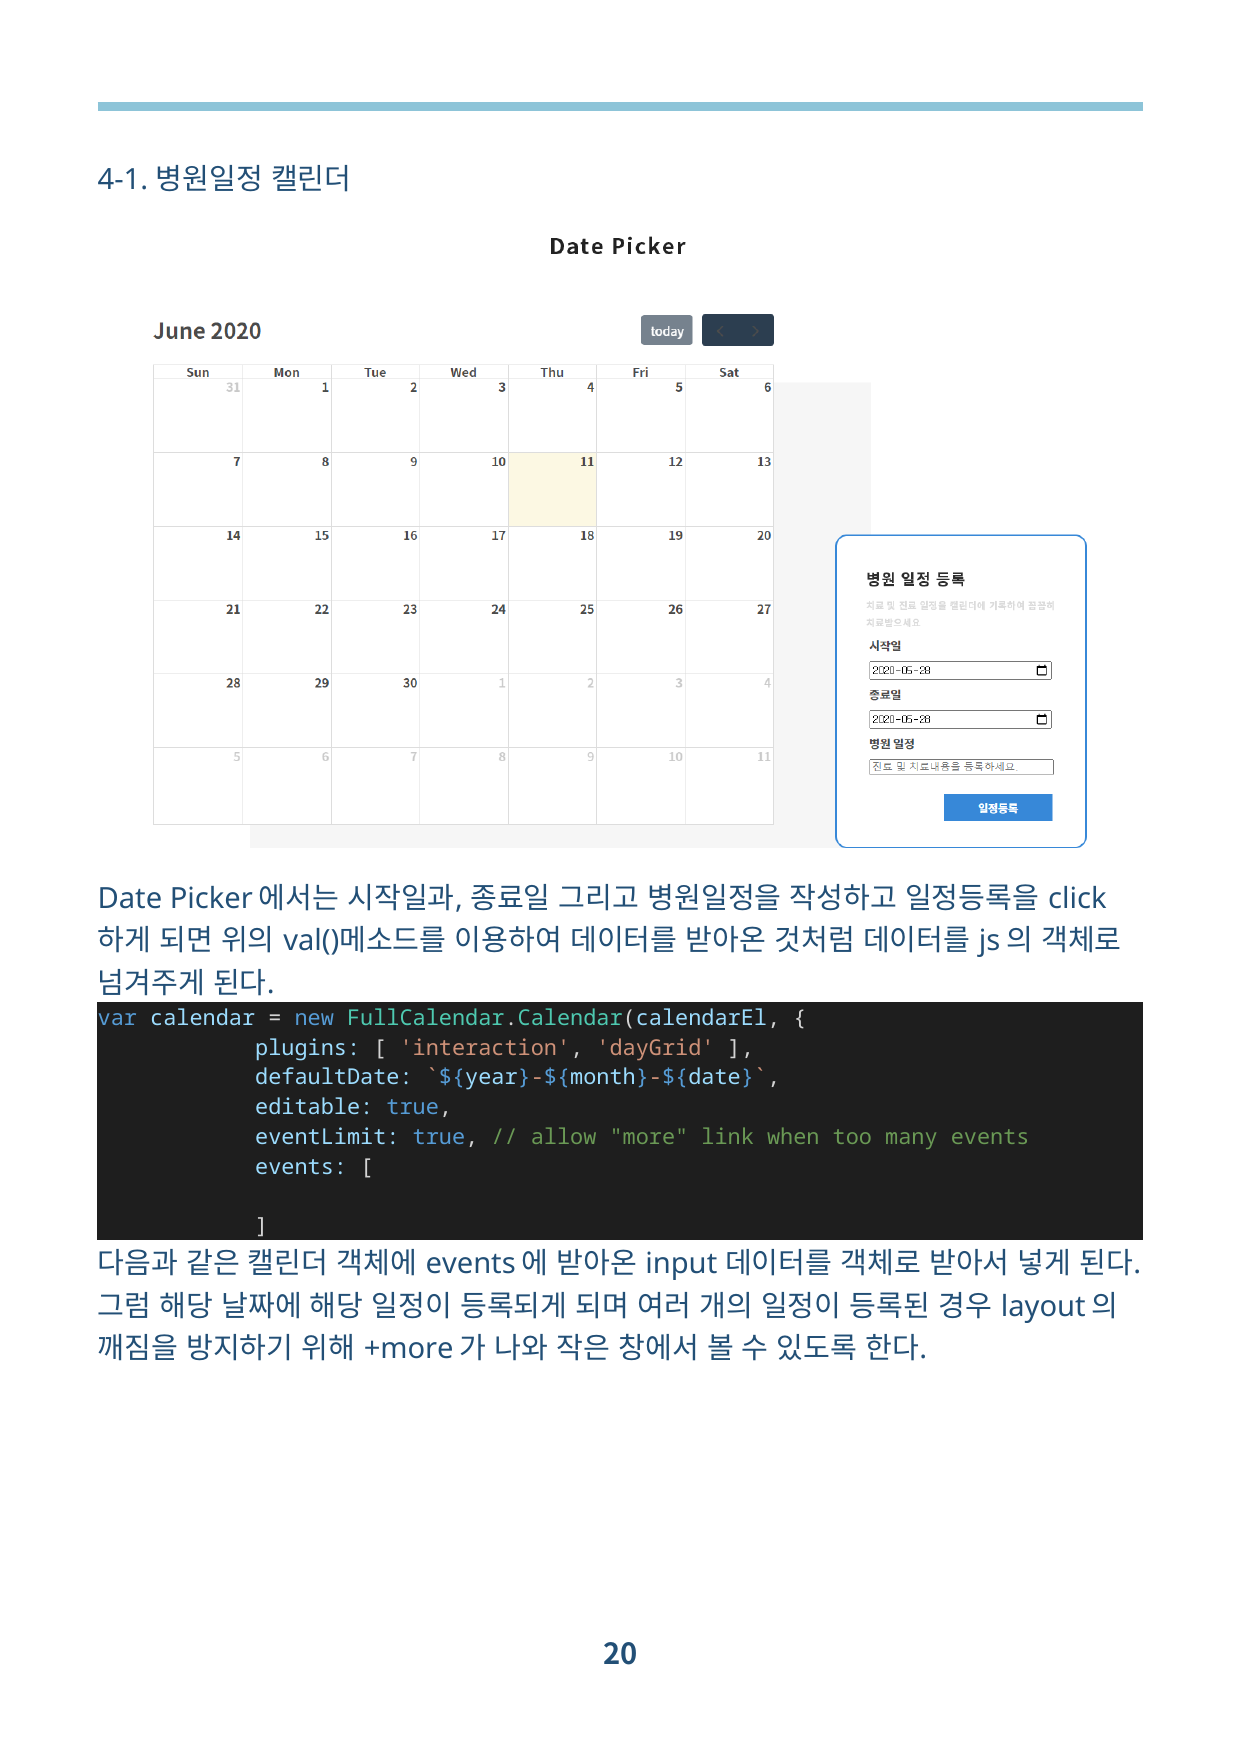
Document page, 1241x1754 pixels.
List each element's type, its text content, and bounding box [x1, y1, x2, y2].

text ] [97, 1210, 1143, 1240]
text editable: true, [97, 1091, 1143, 1121]
picture [97, 198, 1143, 875]
text plugins: [ 'interaction', 'dayGrid' ], [97, 1031, 1143, 1061]
text 4-1. 병원일정 캘린더 [97, 156, 1143, 198]
text var calendar = new FullCalendar.Calendar(calendarEl, { [97, 1002, 1143, 1031]
text Date Picker에서는 시작일과, 종료일 그리고 병원일정을 작성하고 일정등록을 click하게 되면 위의 val()메소드를 이용하여 데이터를 받아온 것처럼 데이터를 js의 객체로 넘겨주게 된다. [97, 875, 1143, 1002]
text eventLimit: true, // allow "more" link when too many events [97, 1121, 1143, 1151]
text events: [ [97, 1151, 1143, 1180]
text defaultDate: `${year}-${month}-${date}`, [97, 1061, 1143, 1091]
text 다음과 같은 캘린더 객체에 events에 받아온 input 데이터를 객체로 받아서 넣게 된다. 그럼 해당 날짜에 해당 일정이 등록되게 되며 여러 개의 일정이 등록된 경우 layout의 깨짐을 방지하기 위해 +more가 나와 작은 창에서 볼 수 있도록 한다. [97, 1240, 1143, 1367]
